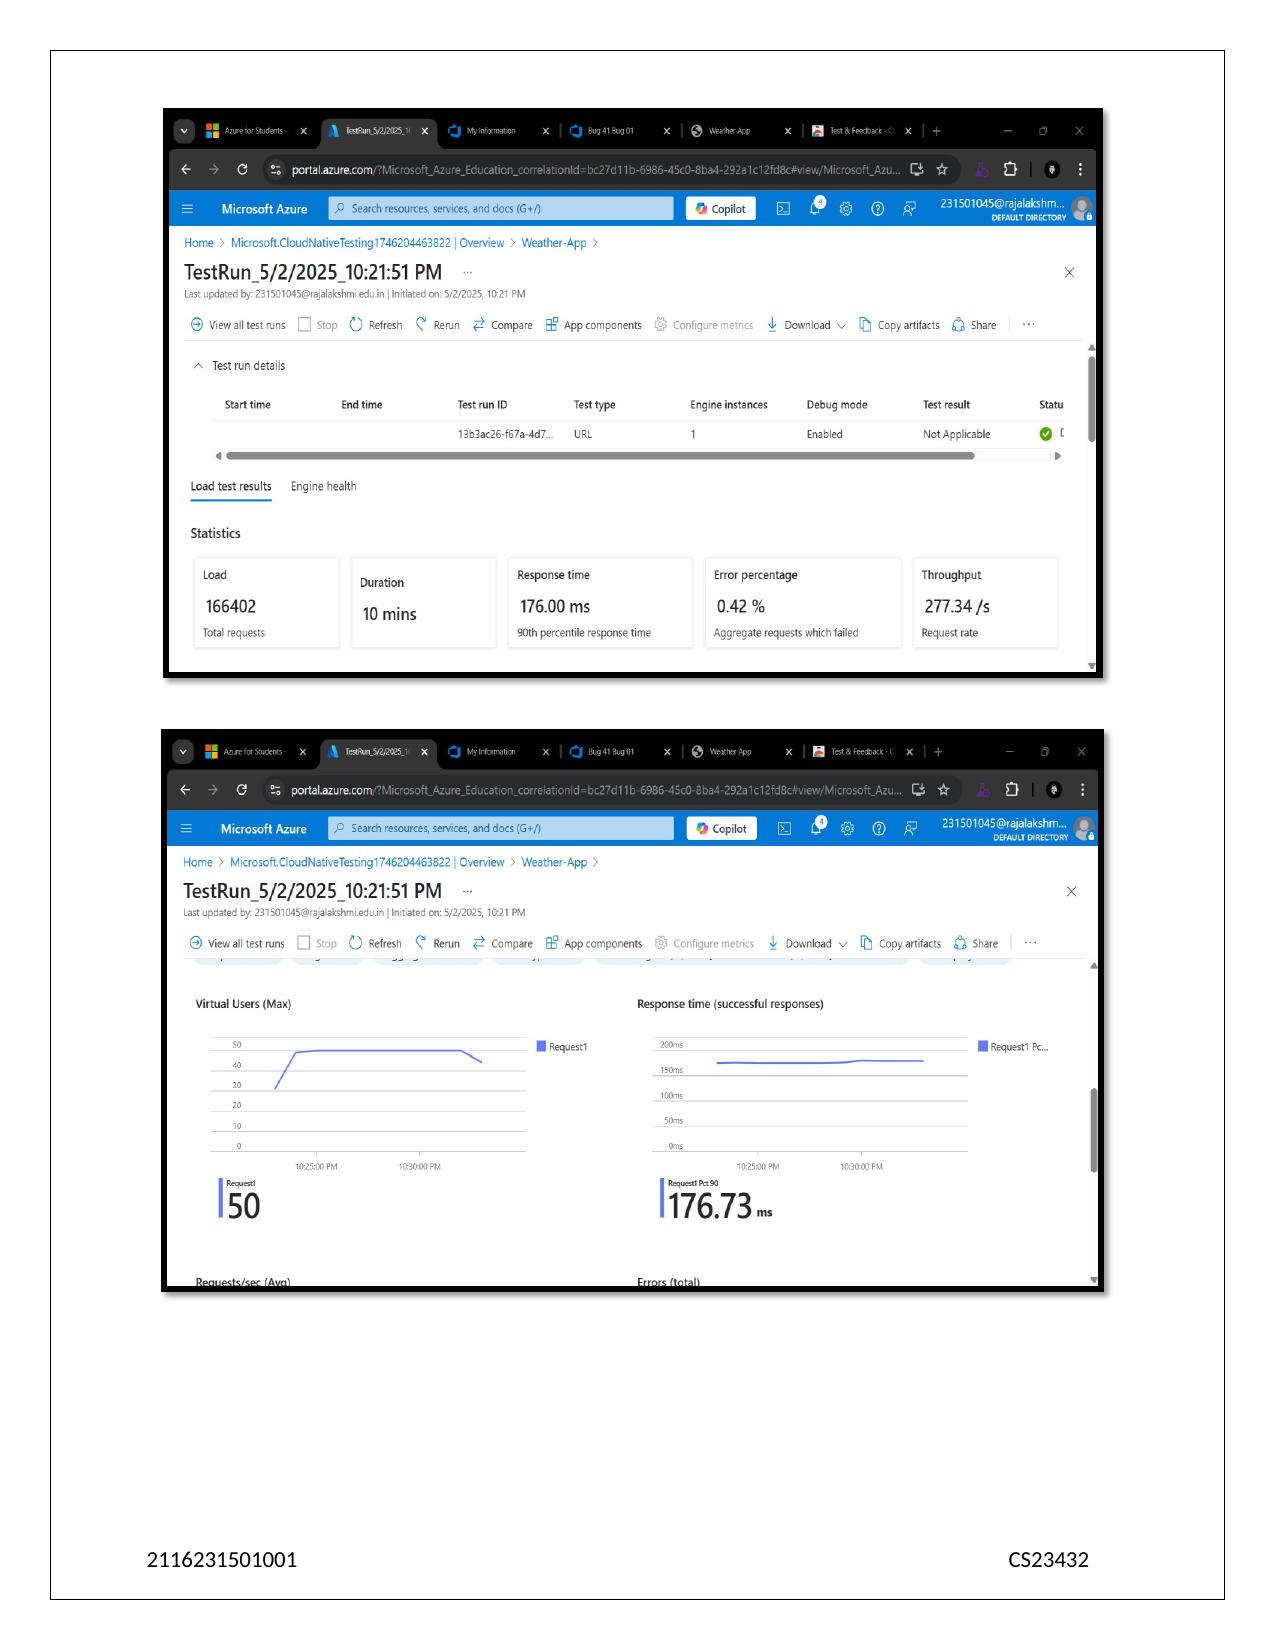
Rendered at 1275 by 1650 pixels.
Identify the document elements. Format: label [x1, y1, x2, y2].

picture [158, 103, 1116, 691]
picture [156, 724, 1117, 1305]
